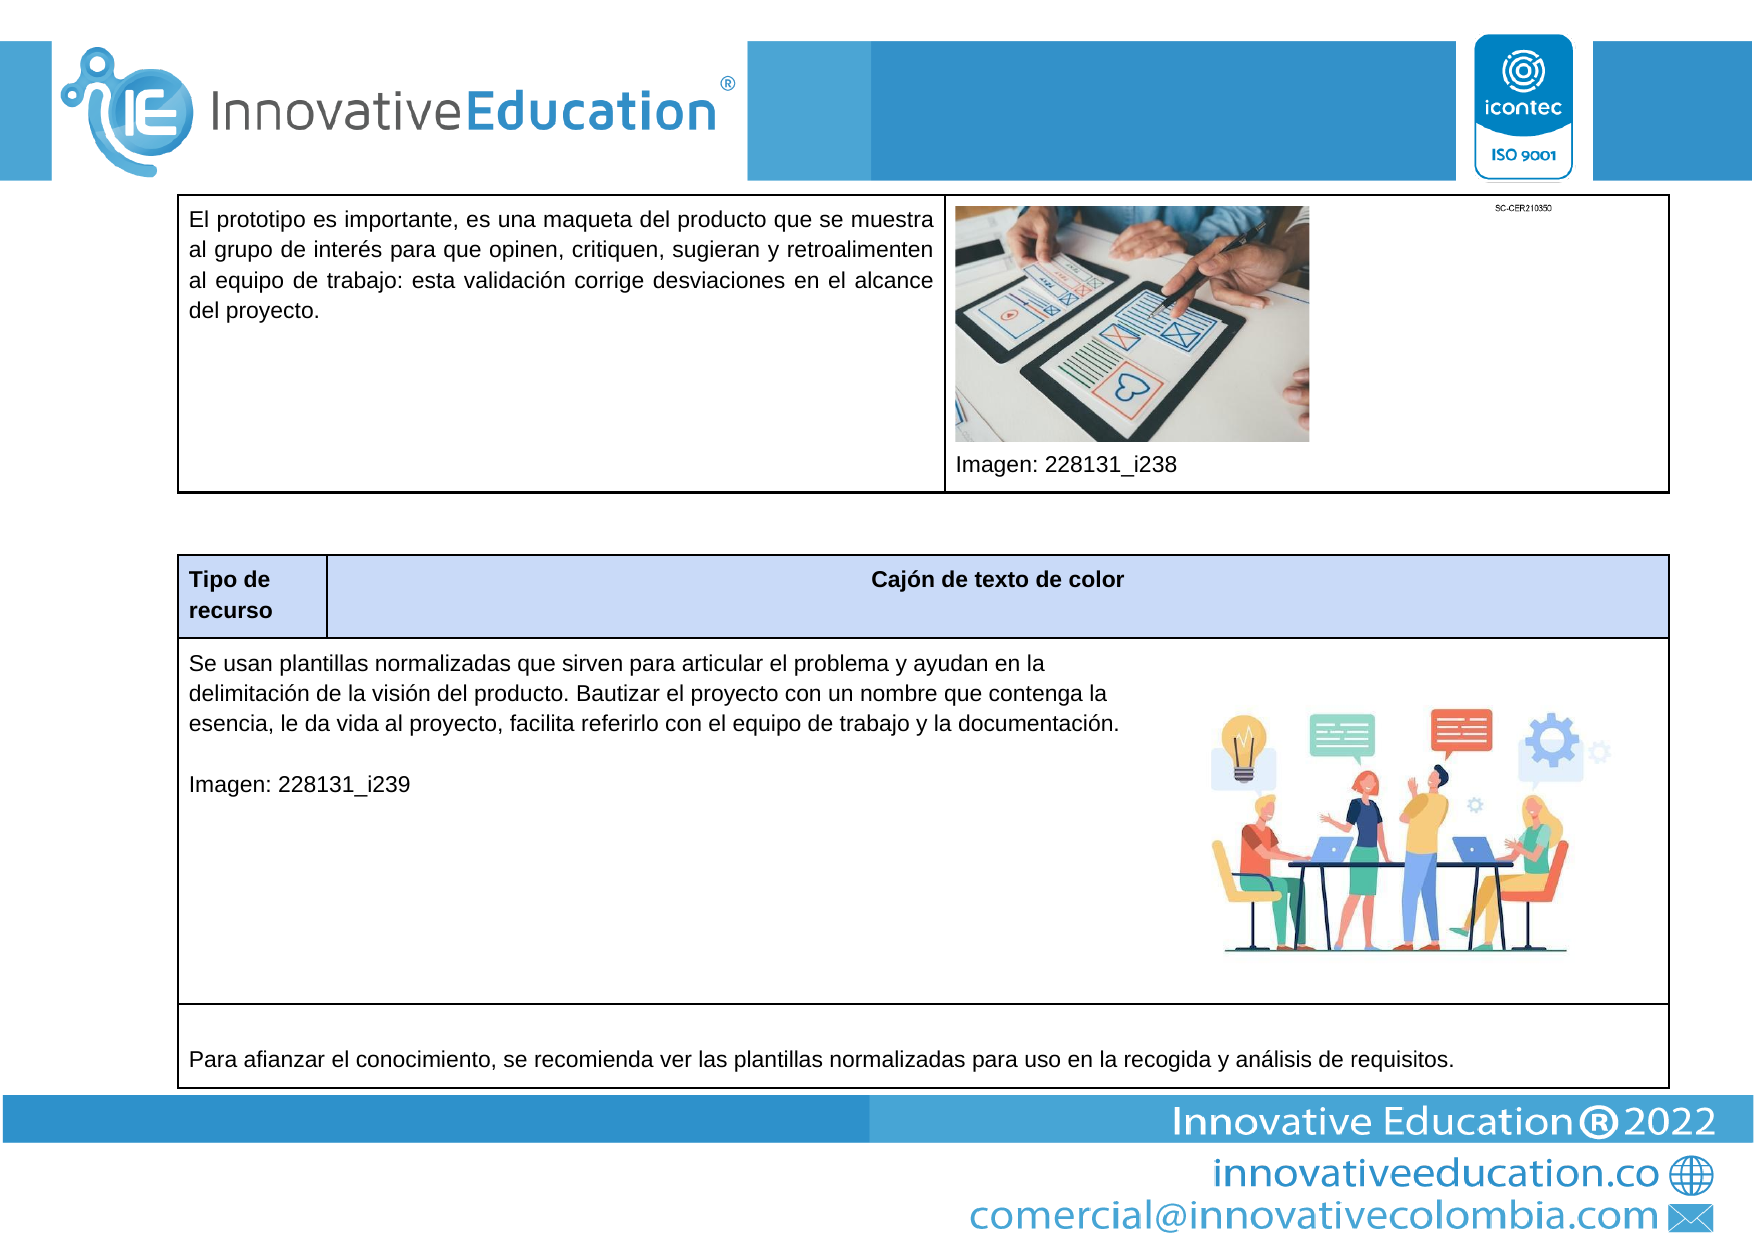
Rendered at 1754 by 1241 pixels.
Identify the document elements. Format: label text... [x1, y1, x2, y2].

table_cell El prototipo es importante, es una maqueta del producto que se muestra al grupo de interés para que opinen, critiquen, sugieran y retroalimenten al equipo de trabajo: esta validación corrige desviaciones en el alcance del proyecto. [179, 196, 944, 491]
table_cell Para afianzar el conocimiento, se recomienda ver las plantillas normalizadas para uso en la recogida y análisis de requisitos. [179, 1005, 1668, 1087]
picture [2, 1093, 1754, 1239]
table_header Tipo de recurso [179, 556, 326, 637]
picture [1176, 658, 1635, 977]
picture [0, 28, 1456, 194]
picture [1593, 28, 1752, 194]
table_cell Se usan plantillas normalizadas que sirven para articular el problema y ayudan en la delimitación de la visión del producto. Bautizar el proyecto con un nombre que contenga la esencia, le da vida al proyecto, facilita referirlo con el equipo de trabajo y la documentación. Imagen: 228131_i239 [179, 639, 1668, 1003]
picture [955, 206, 1310, 442]
table_header Cajón de texto de color [328, 556, 1668, 637]
table_cell Imagen: 228131_i238 [946, 196, 1668, 491]
picture [1471, 32, 1576, 194]
